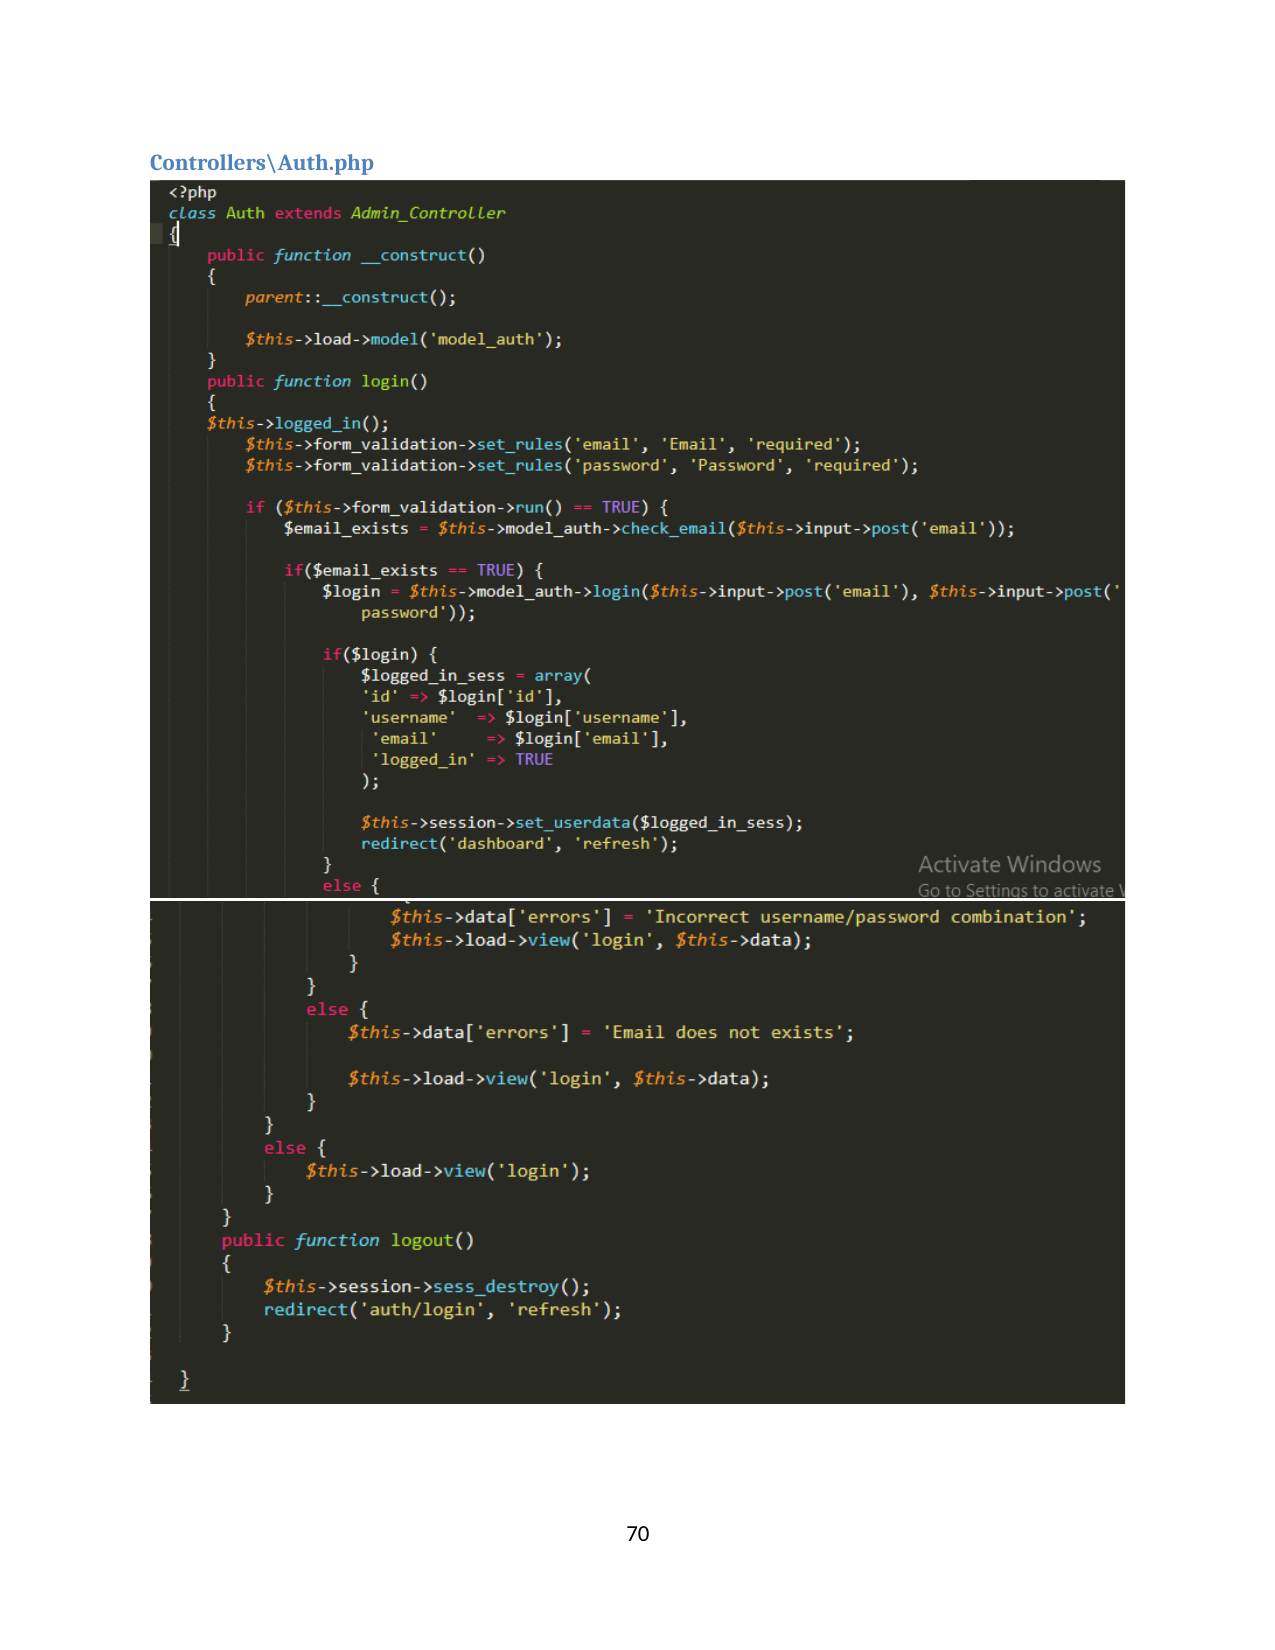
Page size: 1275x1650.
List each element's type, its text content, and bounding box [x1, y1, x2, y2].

subtitle Controllers\Auth.php [150, 150, 1125, 176]
picture [150, 180, 1125, 898]
picture [150, 901, 1125, 1404]
